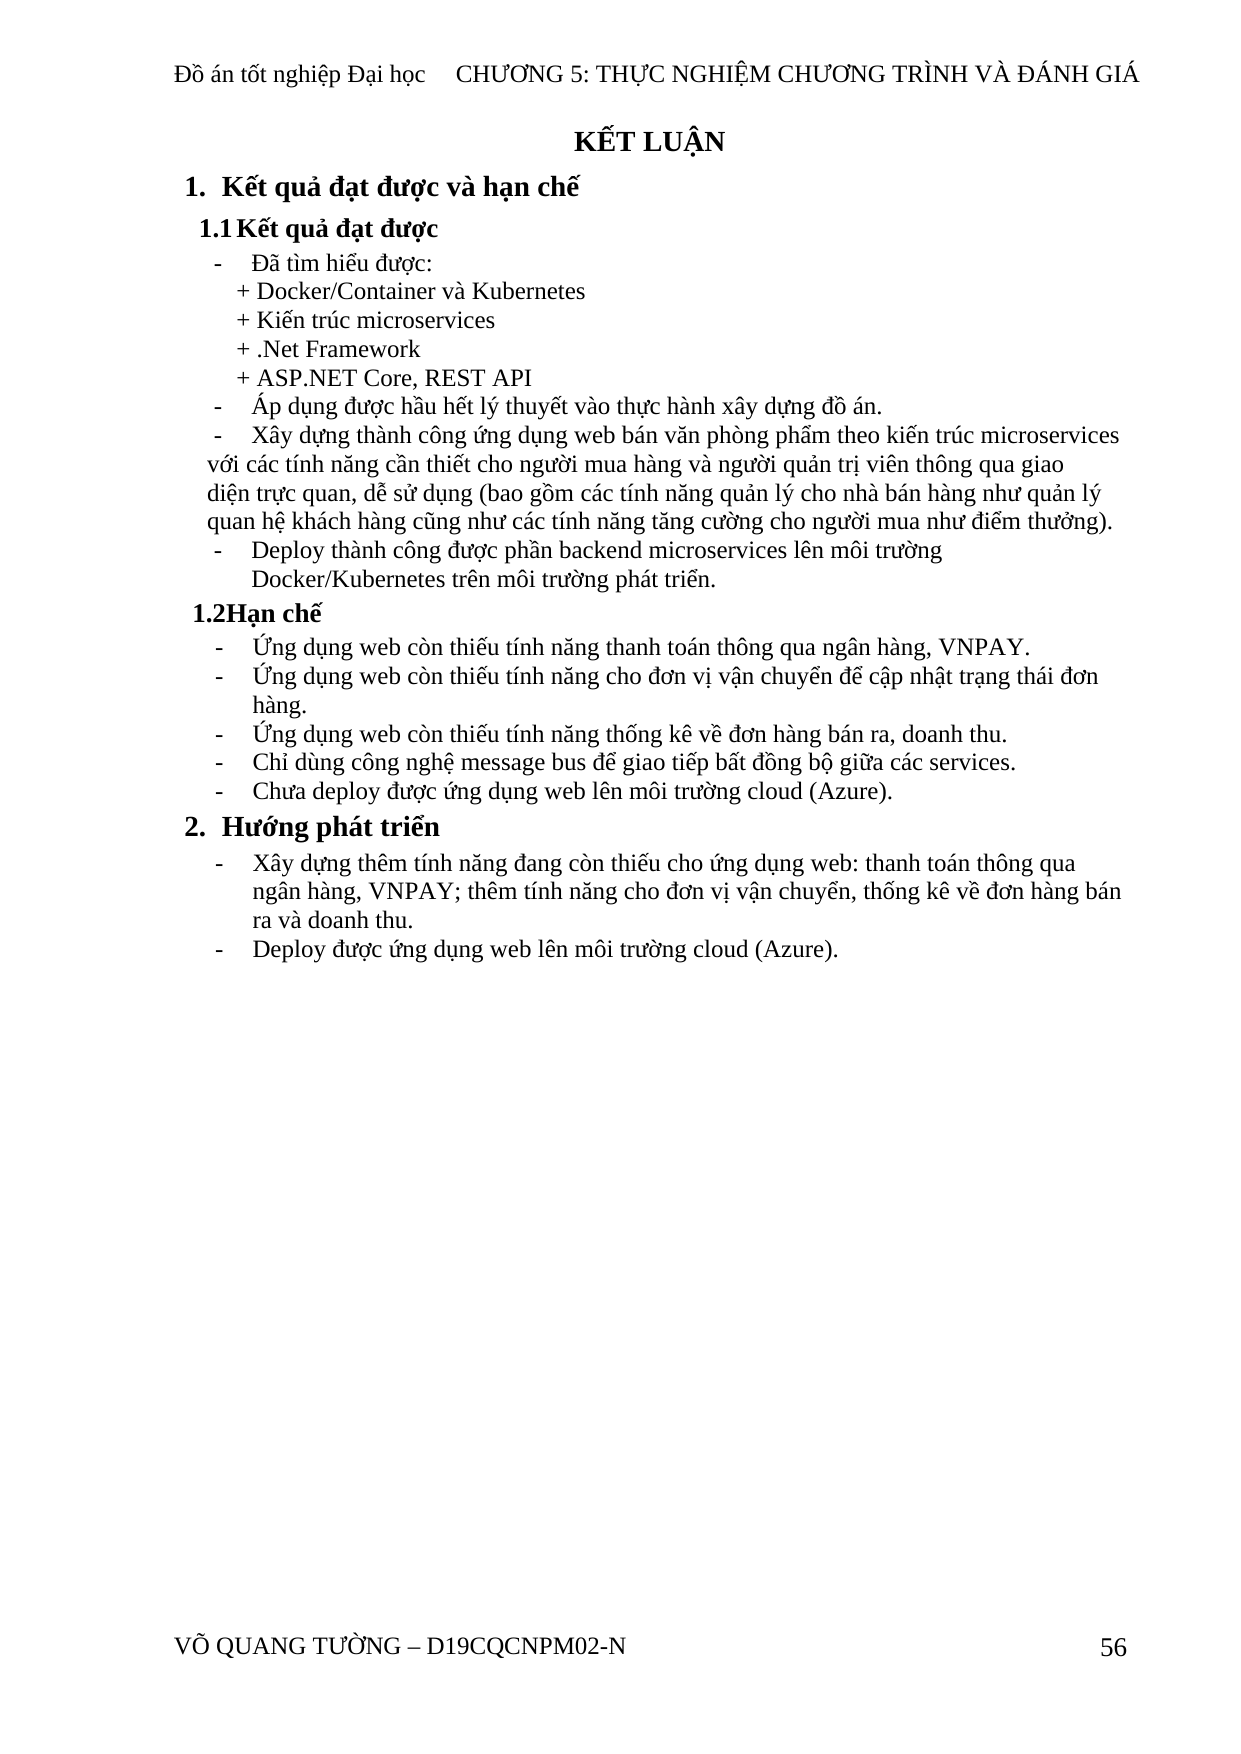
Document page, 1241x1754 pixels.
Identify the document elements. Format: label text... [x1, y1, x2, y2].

subtitle KẾT LUẬN [177, 124, 1122, 158]
subtitle Hướng phát triển [184, 809, 1122, 843]
text với các tính năng cần thiết cho người mua hàng và người quản trị viên thông qua giao [207, 449, 1122, 478]
list Xây dựng thêm tính năng đang còn thiếu cho ứng dụng web: thanh toán thông qua ngân hàng, VNPAY; thêm tính năng cho đơn vị vận chuyển, thống kê về đơn hàng bán ra và doanh thu. [215, 848, 1122, 934]
text + Kiến trúc microservices [236, 305, 1122, 334]
text + .Net Framework [236, 334, 1122, 363]
subtitle 1.2Hạn chế [192, 597, 1122, 628]
list Deploy thành công được phần backend microservices lên môi trường Docker/Kubernetes trên môi trường phát triển. [213, 535, 1122, 593]
text diện trực quan, dễ sử dụng (bao gồm các tính năng quản lý cho nhà bán hàng như quản lý quan hệ khách hàng cũng như các tính năng tăng cường cho người mua như điểm thưởng). [207, 478, 1122, 535]
list Chưa deploy được ứng dụng web lên môi trường cloud (Azure). [215, 776, 1122, 805]
list Ứng dụng web còn thiếu tính năng cho đơn vị vận chuyển để cập nhật trạng thái đơn hàng. [215, 661, 1122, 719]
list Ứng dụng web còn thiếu tính năng thống kê về đơn hàng bán ra, doanh thu. [215, 719, 1122, 747]
list Xây dựng thành công ứng dụng web bán văn phòng phẩm theo kiến trúc microservices [213, 420, 1122, 449]
subtitle Kết quả đạt được [199, 212, 1122, 243]
list Áp dụng được hầu hết lý thuyết vào thực hành xây dựng đồ án. [213, 391, 1122, 420]
list Deploy được ứng dụng web lên môi trường cloud (Azure). [215, 934, 1122, 963]
subtitle Kết quả đạt được và hạn chế [184, 169, 1122, 203]
text + Docker/Container và Kubernetes [236, 276, 1122, 305]
list Chỉ dùng công nghệ message bus để giao tiếp bất đồng bộ giữa các services. [215, 747, 1122, 776]
list Đã tìm hiểu được: [213, 248, 1122, 276]
text + ASP.NET Core, REST API [236, 363, 1122, 391]
list Ứng dụng web còn thiếu tính năng thanh toán thông qua ngân hàng, VNPAY. [215, 632, 1122, 661]
